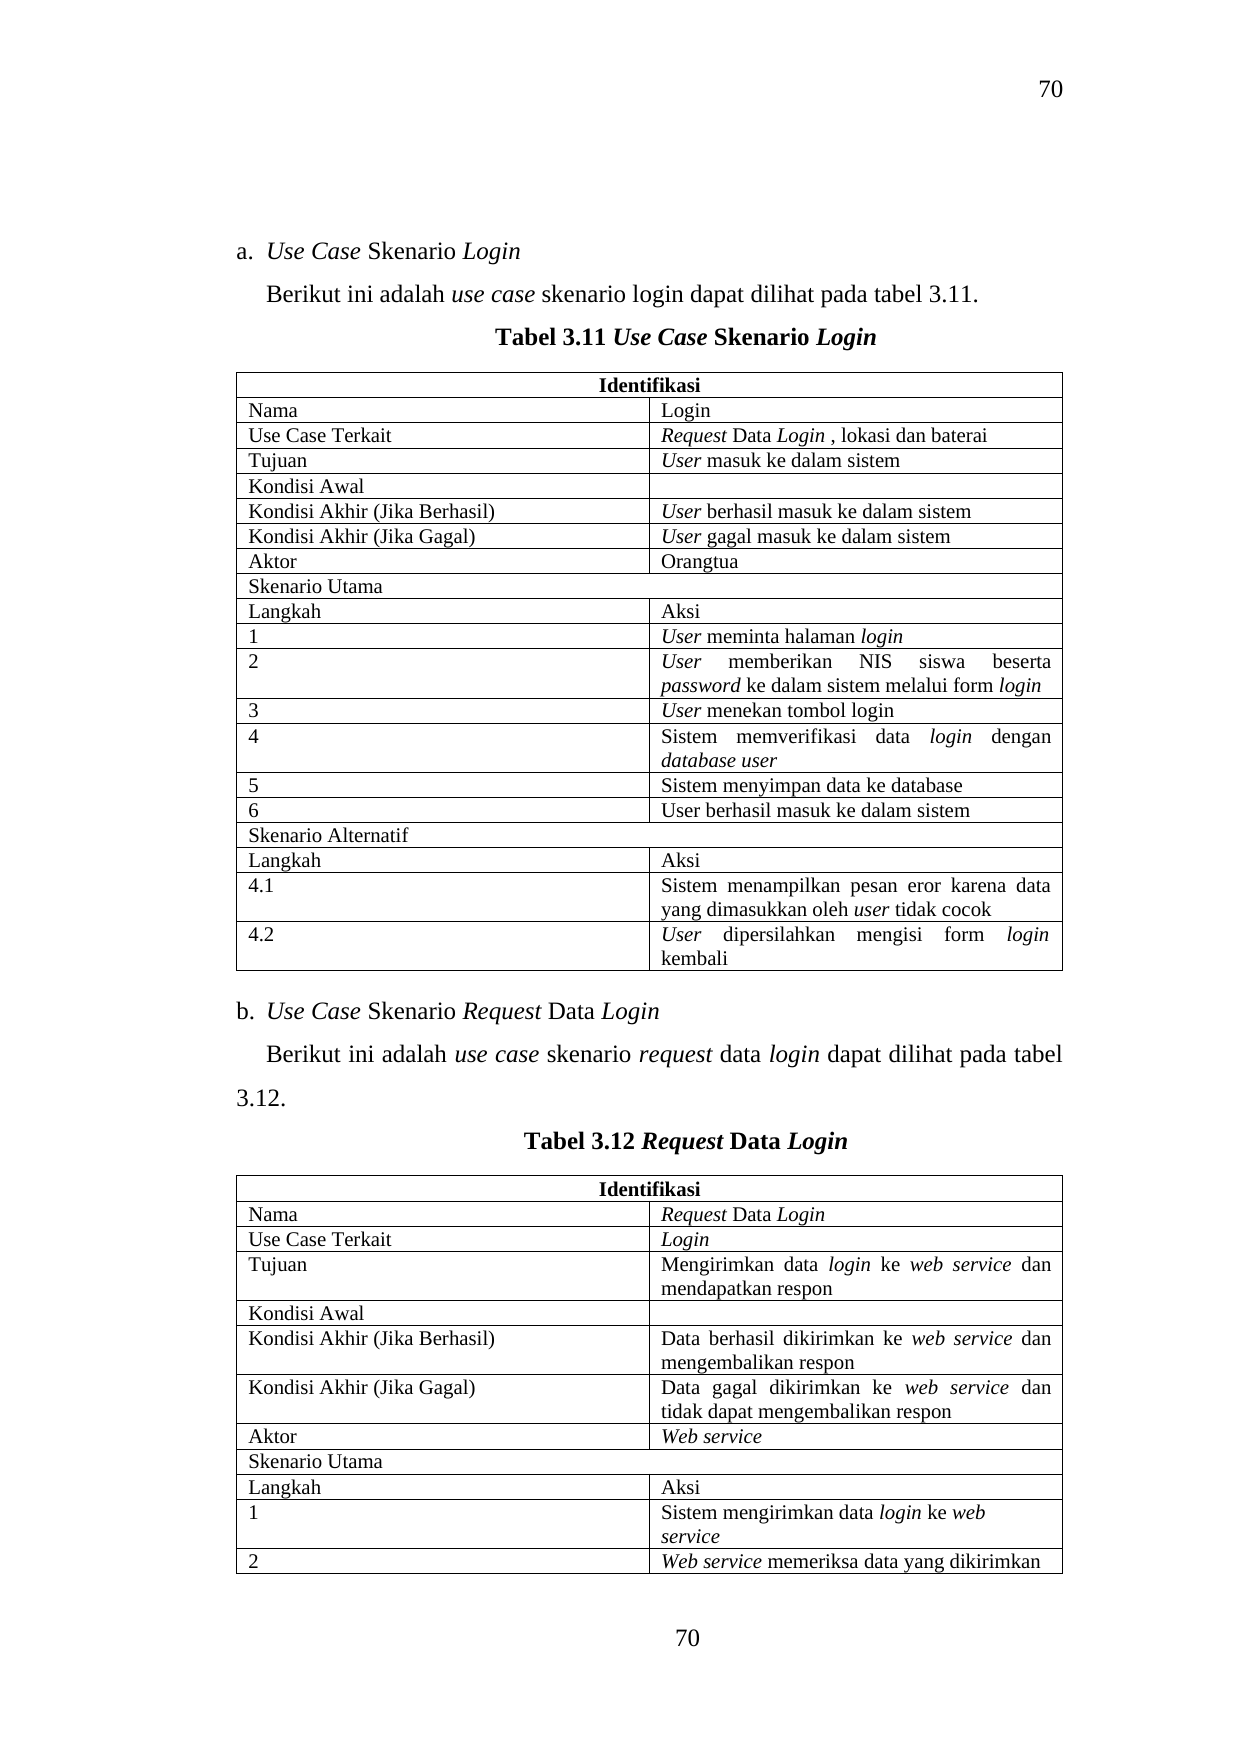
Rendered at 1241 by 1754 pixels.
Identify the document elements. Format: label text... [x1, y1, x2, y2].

table_cell [650, 1301, 1062, 1325]
table_cell 1 [237, 624, 649, 648]
table_cell Sistem menyimpan data ke database [650, 773, 1062, 797]
table_cell Request Data Login [650, 1202, 1062, 1226]
table_cell Orangtua [650, 549, 1062, 573]
table_cell Use Case Terkait [237, 1227, 649, 1251]
text Tabel 3.11 Use Case Skenario Login [236, 322, 1063, 351]
table_cell Nama [237, 1202, 649, 1226]
table_header Identifikasi [237, 1176, 1062, 1201]
table_cell 4.1 [237, 873, 649, 921]
table_cell Nama [237, 398, 649, 422]
table_cell Kondisi Akhir (Jika Gagal) [237, 1375, 649, 1423]
table_cell User gagal masuk ke dalam sistem [650, 524, 1062, 548]
table_cell User menekan tombol login [650, 699, 1062, 722]
table_cell Kondisi Awal [237, 474, 649, 498]
text Berikut ini adalah use case skenario request data login dapat dilihat pada tabel 3.12. [236, 1039, 1063, 1111]
table_cell User dipersilahkan mengisi form login kembali [650, 922, 1062, 970]
table_cell Aktor [237, 549, 649, 573]
table_cell Login [650, 398, 1062, 422]
table_cell Aksi [650, 1475, 1062, 1499]
table_cell User berhasil masuk ke dalam sistem [650, 798, 1062, 822]
table_cell 4.2 [237, 922, 649, 970]
table_cell Login [650, 1227, 1062, 1251]
table_cell Skenario Utama [237, 574, 1062, 598]
text Berikut ini adalah use case skenario login dapat dilihat pada tabel 3.11. [236, 279, 1063, 308]
table_cell User memberikan NIS siswa beserta password ke dalam sistem melalui form login [650, 649, 1062, 697]
table_cell Kondisi Akhir (Jika Berhasil) [237, 1326, 649, 1374]
table_cell Langkah [237, 848, 649, 872]
table_cell Data berhasil dikirimkan ke web service dan mengembalikan respon [650, 1326, 1062, 1374]
table_cell User masuk ke dalam sistem [650, 449, 1062, 472]
table_cell Data gagal dikirimkan ke web service dan tidak dapat mengembalikan respon [650, 1375, 1062, 1423]
table_cell Skenario Alternatif [237, 823, 1062, 847]
table_header Identifikasi [237, 373, 1062, 397]
table_cell Kondisi Akhir (Jika Berhasil) [237, 499, 649, 523]
table_cell Tujuan [237, 449, 649, 472]
table_cell User meminta halaman login [650, 624, 1062, 648]
table_cell 5 [237, 773, 649, 797]
table_cell 2 [237, 649, 649, 697]
table_cell Tujuan [237, 1252, 649, 1300]
table_cell Request Data Login , lokasi dan baterai [650, 423, 1062, 447]
table_cell Aksi [650, 599, 1062, 623]
table_cell Web service memeriksa data yang dikirimkan [650, 1549, 1062, 1573]
table_cell 2 [237, 1549, 649, 1573]
list Use Case Skenario Request Data Login [236, 996, 1063, 1025]
table_cell 6 [237, 798, 649, 822]
table_cell Kondisi Awal [237, 1301, 649, 1325]
table_cell Aktor [237, 1424, 649, 1448]
table_cell User berhasil masuk ke dalam sistem [650, 499, 1062, 523]
table_cell Sistem mengirimkan data login ke web service [650, 1500, 1062, 1548]
table_cell 3 [237, 699, 649, 722]
table_cell [650, 474, 1062, 498]
list Use Case Skenario Login [236, 236, 1063, 265]
table_cell Skenario Utama [237, 1450, 1062, 1473]
table_cell 4 [237, 724, 649, 772]
table_cell Web service [650, 1424, 1062, 1448]
table_cell Langkah [237, 599, 649, 623]
table_cell Langkah [237, 1475, 649, 1499]
table_cell Aksi [650, 848, 1062, 872]
table_cell 1 [237, 1500, 649, 1548]
text Tabel 3.12 Request Data Login [236, 1126, 1063, 1154]
table_cell Sistem memverifikasi data login dengan database user [650, 724, 1062, 772]
table_cell Mengirimkan data login ke web service dan mendapatkan respon [650, 1252, 1062, 1300]
table_cell Kondisi Akhir (Jika Gagal) [237, 524, 649, 548]
table_cell Use Case Terkait [237, 423, 649, 447]
table_cell Sistem menampilkan pesan eror karena data yang dimasukkan oleh user tidak cocok [650, 873, 1062, 921]
